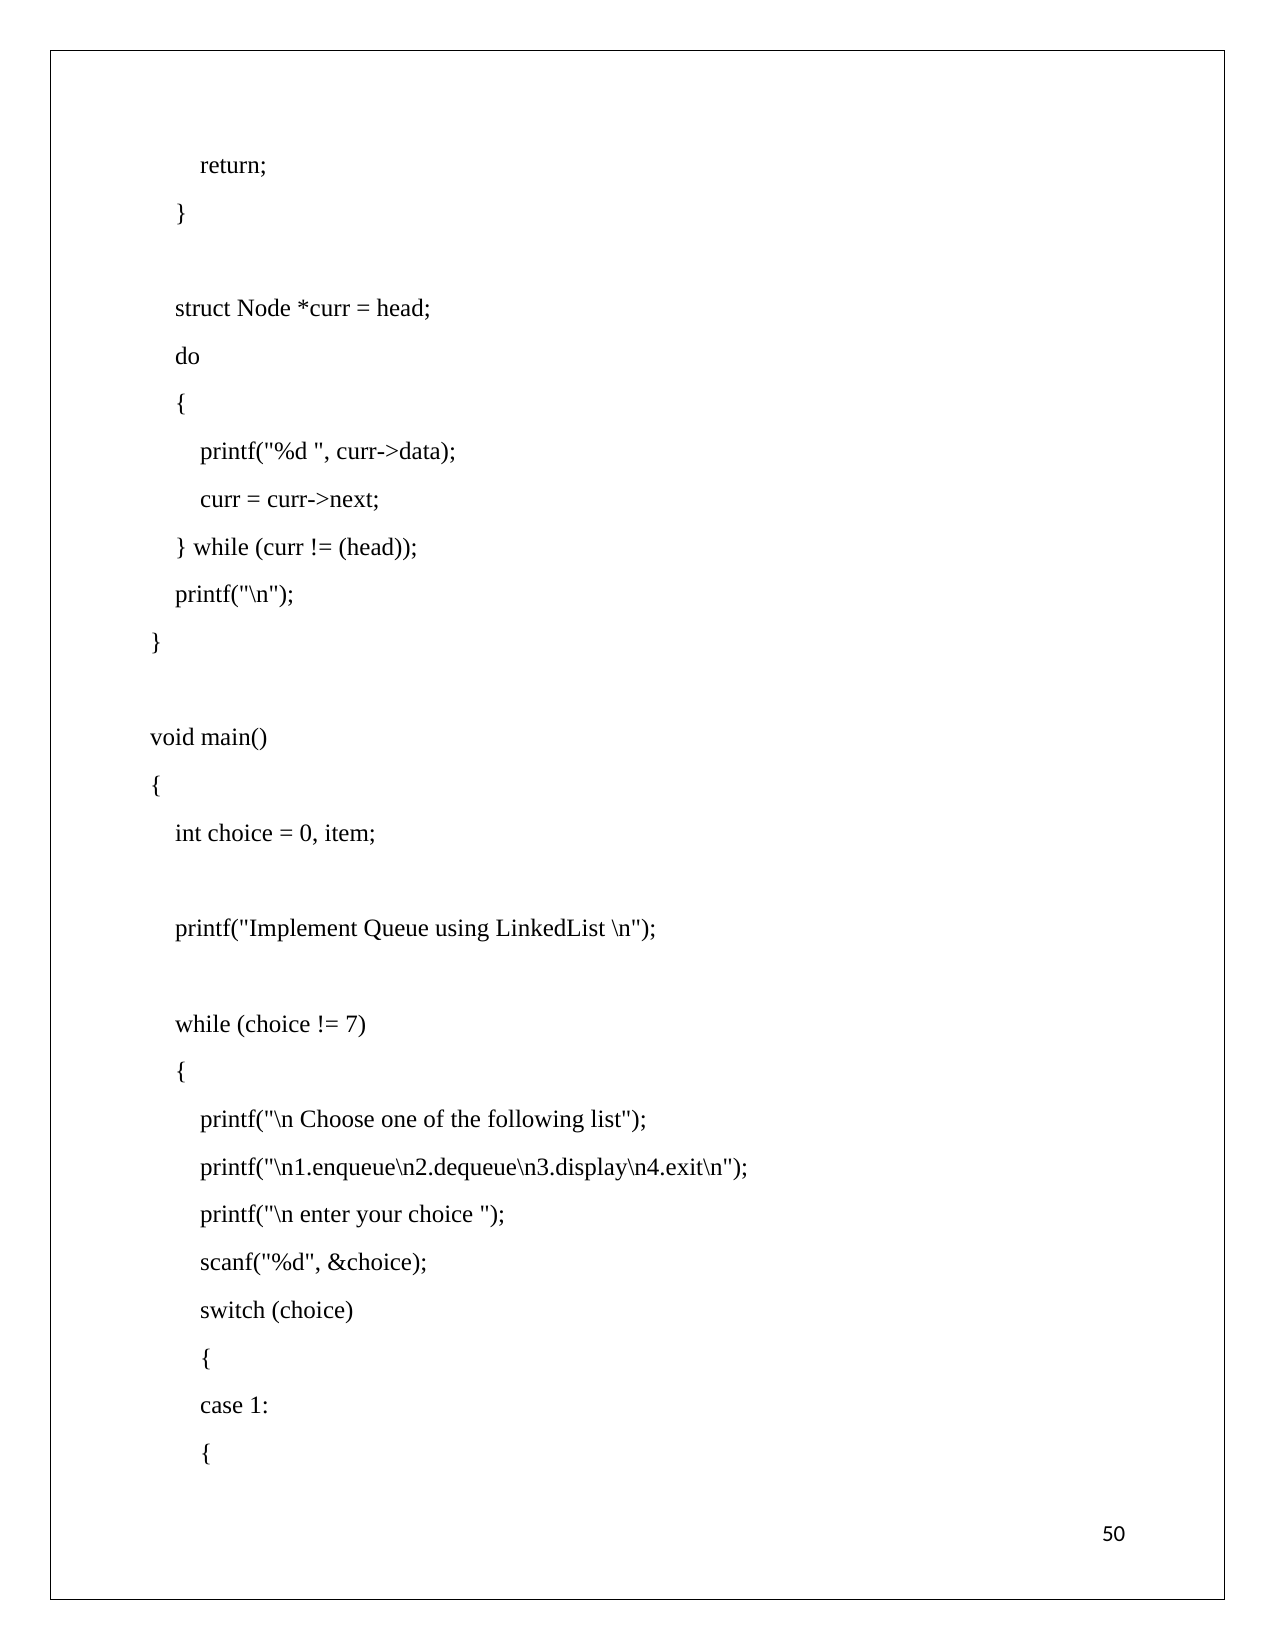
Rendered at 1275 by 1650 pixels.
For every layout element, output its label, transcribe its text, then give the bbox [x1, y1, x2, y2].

text printf("Implement Queue using LinkedList \n"); [150, 913, 1125, 942]
text printf("\n1.enqueue\n2.dequeue\n3.display\n4.exit\n"); [150, 1152, 1125, 1181]
text case 1: [150, 1390, 1125, 1419]
text scanf("%d", &choice); [150, 1247, 1125, 1276]
text while (choice != 7) [150, 1009, 1125, 1037]
text } while (curr != (head)); [150, 532, 1125, 560]
text printf("\n"); [150, 579, 1125, 608]
text printf("\n enter your choice "); [150, 1199, 1125, 1228]
text void main() [150, 722, 1125, 751]
text curr = curr->next; [150, 484, 1125, 513]
text { [150, 388, 1125, 417]
text } [150, 198, 1125, 226]
text { [150, 770, 1125, 799]
text switch (choice) [150, 1295, 1125, 1324]
text } [150, 627, 1125, 656]
text do [150, 341, 1125, 369]
text { [150, 1343, 1125, 1371]
text { [150, 1056, 1125, 1085]
text printf("%d ", curr->data); [150, 436, 1125, 465]
text printf("\n Choose one of the following list"); [150, 1104, 1125, 1133]
text int choice = 0, item; [150, 818, 1125, 847]
text struct Node *curr = head; [150, 293, 1125, 322]
text return; [150, 150, 1125, 179]
text { [150, 1438, 1125, 1467]
